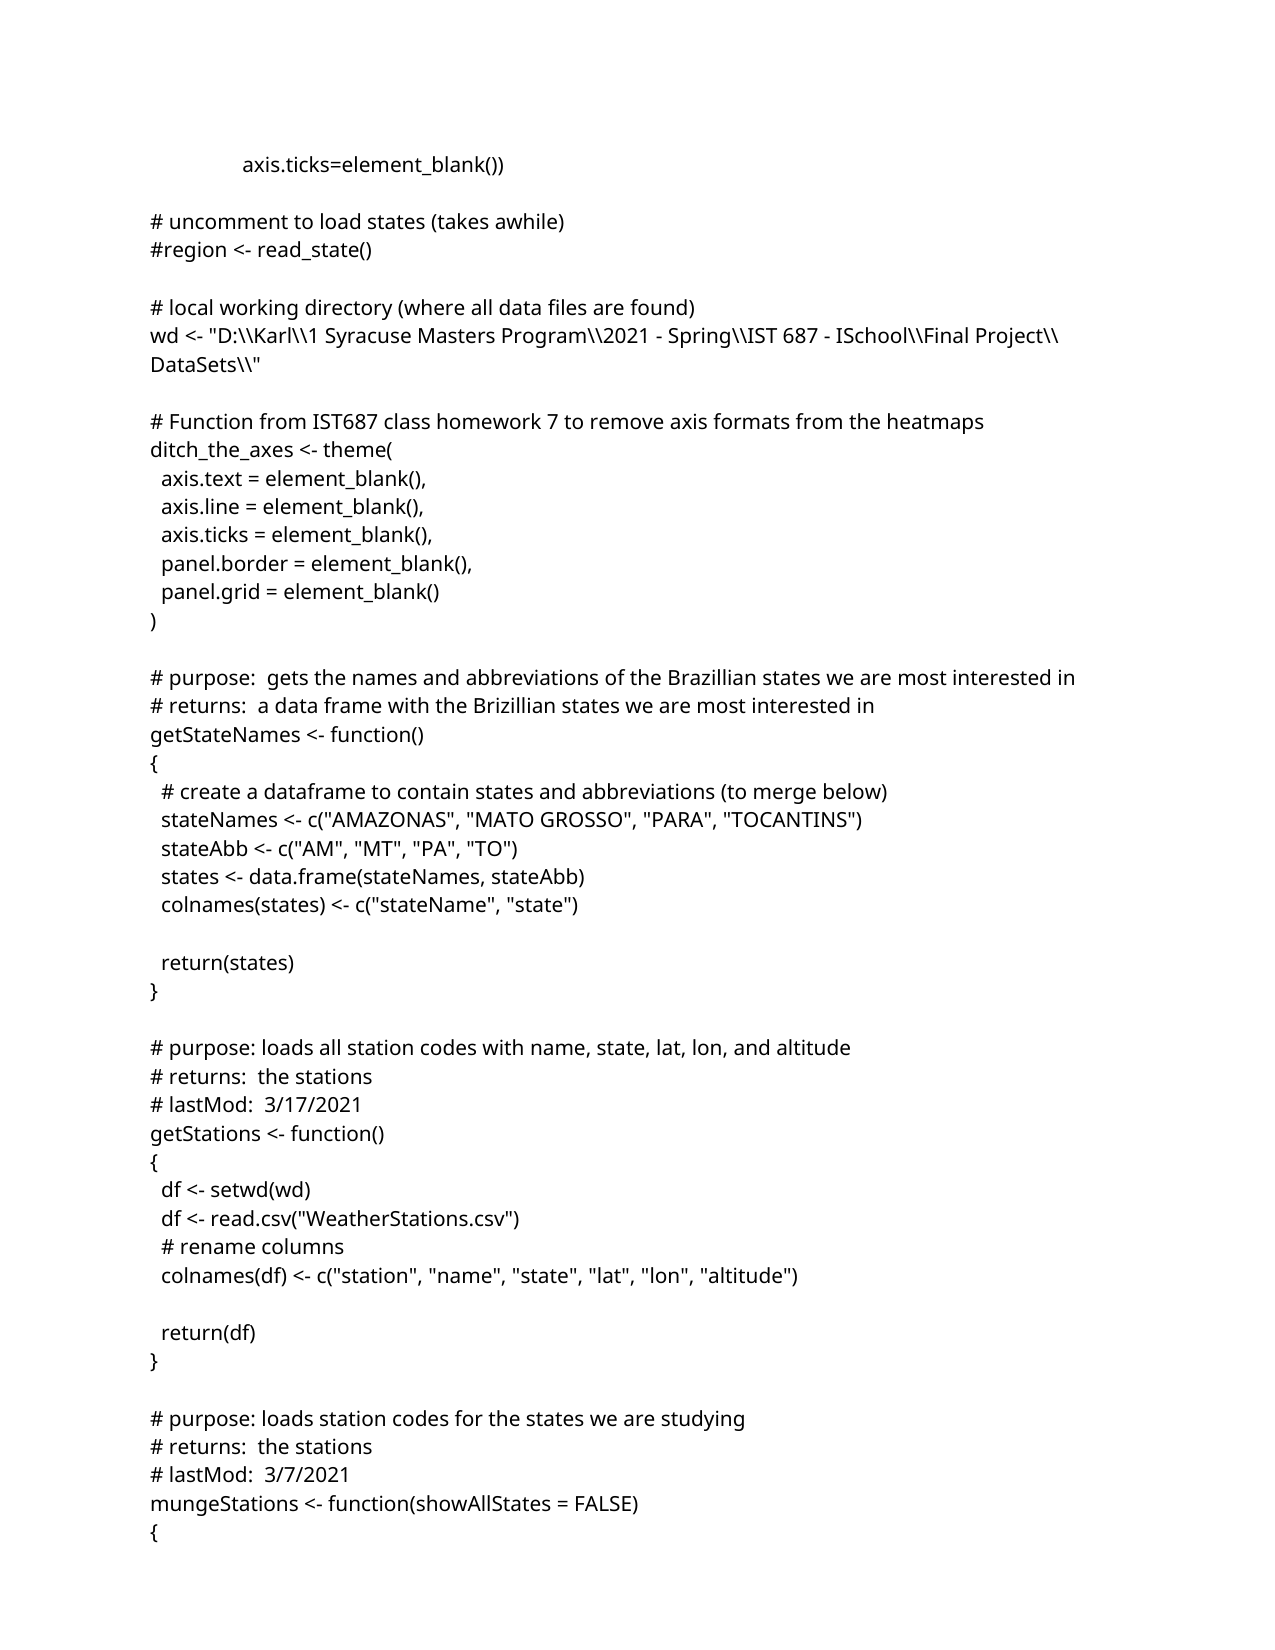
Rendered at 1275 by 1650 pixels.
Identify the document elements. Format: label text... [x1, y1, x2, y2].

text # Function from IST687 class homework 7 to remove axis formats from the heatmaps [150, 407, 1125, 435]
text axis.text = element_blank(), [150, 464, 1125, 492]
text # lastMod: 3/17/2021 [150, 1090, 1125, 1119]
text states <- data.frame(stateNames, stateAbb) [150, 862, 1125, 891]
text ditch_the_axes <- theme( [150, 435, 1125, 464]
text #region <- read_state() [150, 236, 1125, 264]
text { [150, 748, 1125, 777]
text # purpose: gets the names and abbreviations of the Brazillian states we are most interested in [150, 663, 1125, 692]
text getStateNames <- function() [150, 720, 1125, 748]
text { [150, 1517, 1125, 1546]
text mungeStations <- function(showAllStates = FALSE) [150, 1489, 1125, 1517]
text { [150, 1147, 1125, 1176]
text colnames(df) <- c("station", "name", "state", "lat", "lon", "altitude") [150, 1261, 1125, 1289]
text # returns: the stations [150, 1432, 1125, 1461]
text # uncomment to load states (takes awhile) [150, 207, 1125, 236]
text # purpose: loads station codes for the states we are studying [150, 1404, 1125, 1432]
text return(df) [150, 1318, 1125, 1347]
text return(states) [150, 948, 1125, 976]
text # returns: the stations [150, 1062, 1125, 1090]
text # returns: a data frame with the Brizillian states we are most interested in [150, 692, 1125, 720]
text axis.line = element_blank(), [150, 492, 1125, 521]
text ) [150, 606, 1125, 634]
text # purpose: loads all station codes with name, state, lat, lon, and altitude [150, 1033, 1125, 1062]
text panel.grid = element_blank() [150, 577, 1125, 606]
text } [150, 1347, 1125, 1375]
text axis.ticks=element_blank()) [150, 150, 1125, 178]
text df <- read.csv("WeatherStations.csv") [150, 1204, 1125, 1232]
text stateNames <- c("AMAZONAS", "MATO GROSSO", "PARA", "TOCANTINS") [150, 805, 1125, 834]
text axis.ticks = element_blank(), [150, 521, 1125, 549]
text # lastMod: 3/7/2021 [150, 1461, 1125, 1489]
text df <- setwd(wd) [150, 1176, 1125, 1204]
text # rename columns [150, 1232, 1125, 1261]
text panel.border = element_blank(), [150, 549, 1125, 577]
text stateAbb <- c("AM", "MT", "PA", "TO") [150, 834, 1125, 862]
text colnames(states) <- c("stateName", "state") [150, 891, 1125, 919]
text # local working directory (where all data files are found) [150, 293, 1125, 321]
text } [150, 976, 1125, 1005]
text wd <- "D:\\Karl\\1 Syracuse Masters Program\\2021 - Spring\\IST 687 - ISchool\\Final Project\\DataSets\\" [150, 321, 1125, 378]
text # create a dataframe to contain states and abbreviations (to merge below) [150, 777, 1125, 805]
text getStations <- function() [150, 1119, 1125, 1147]
